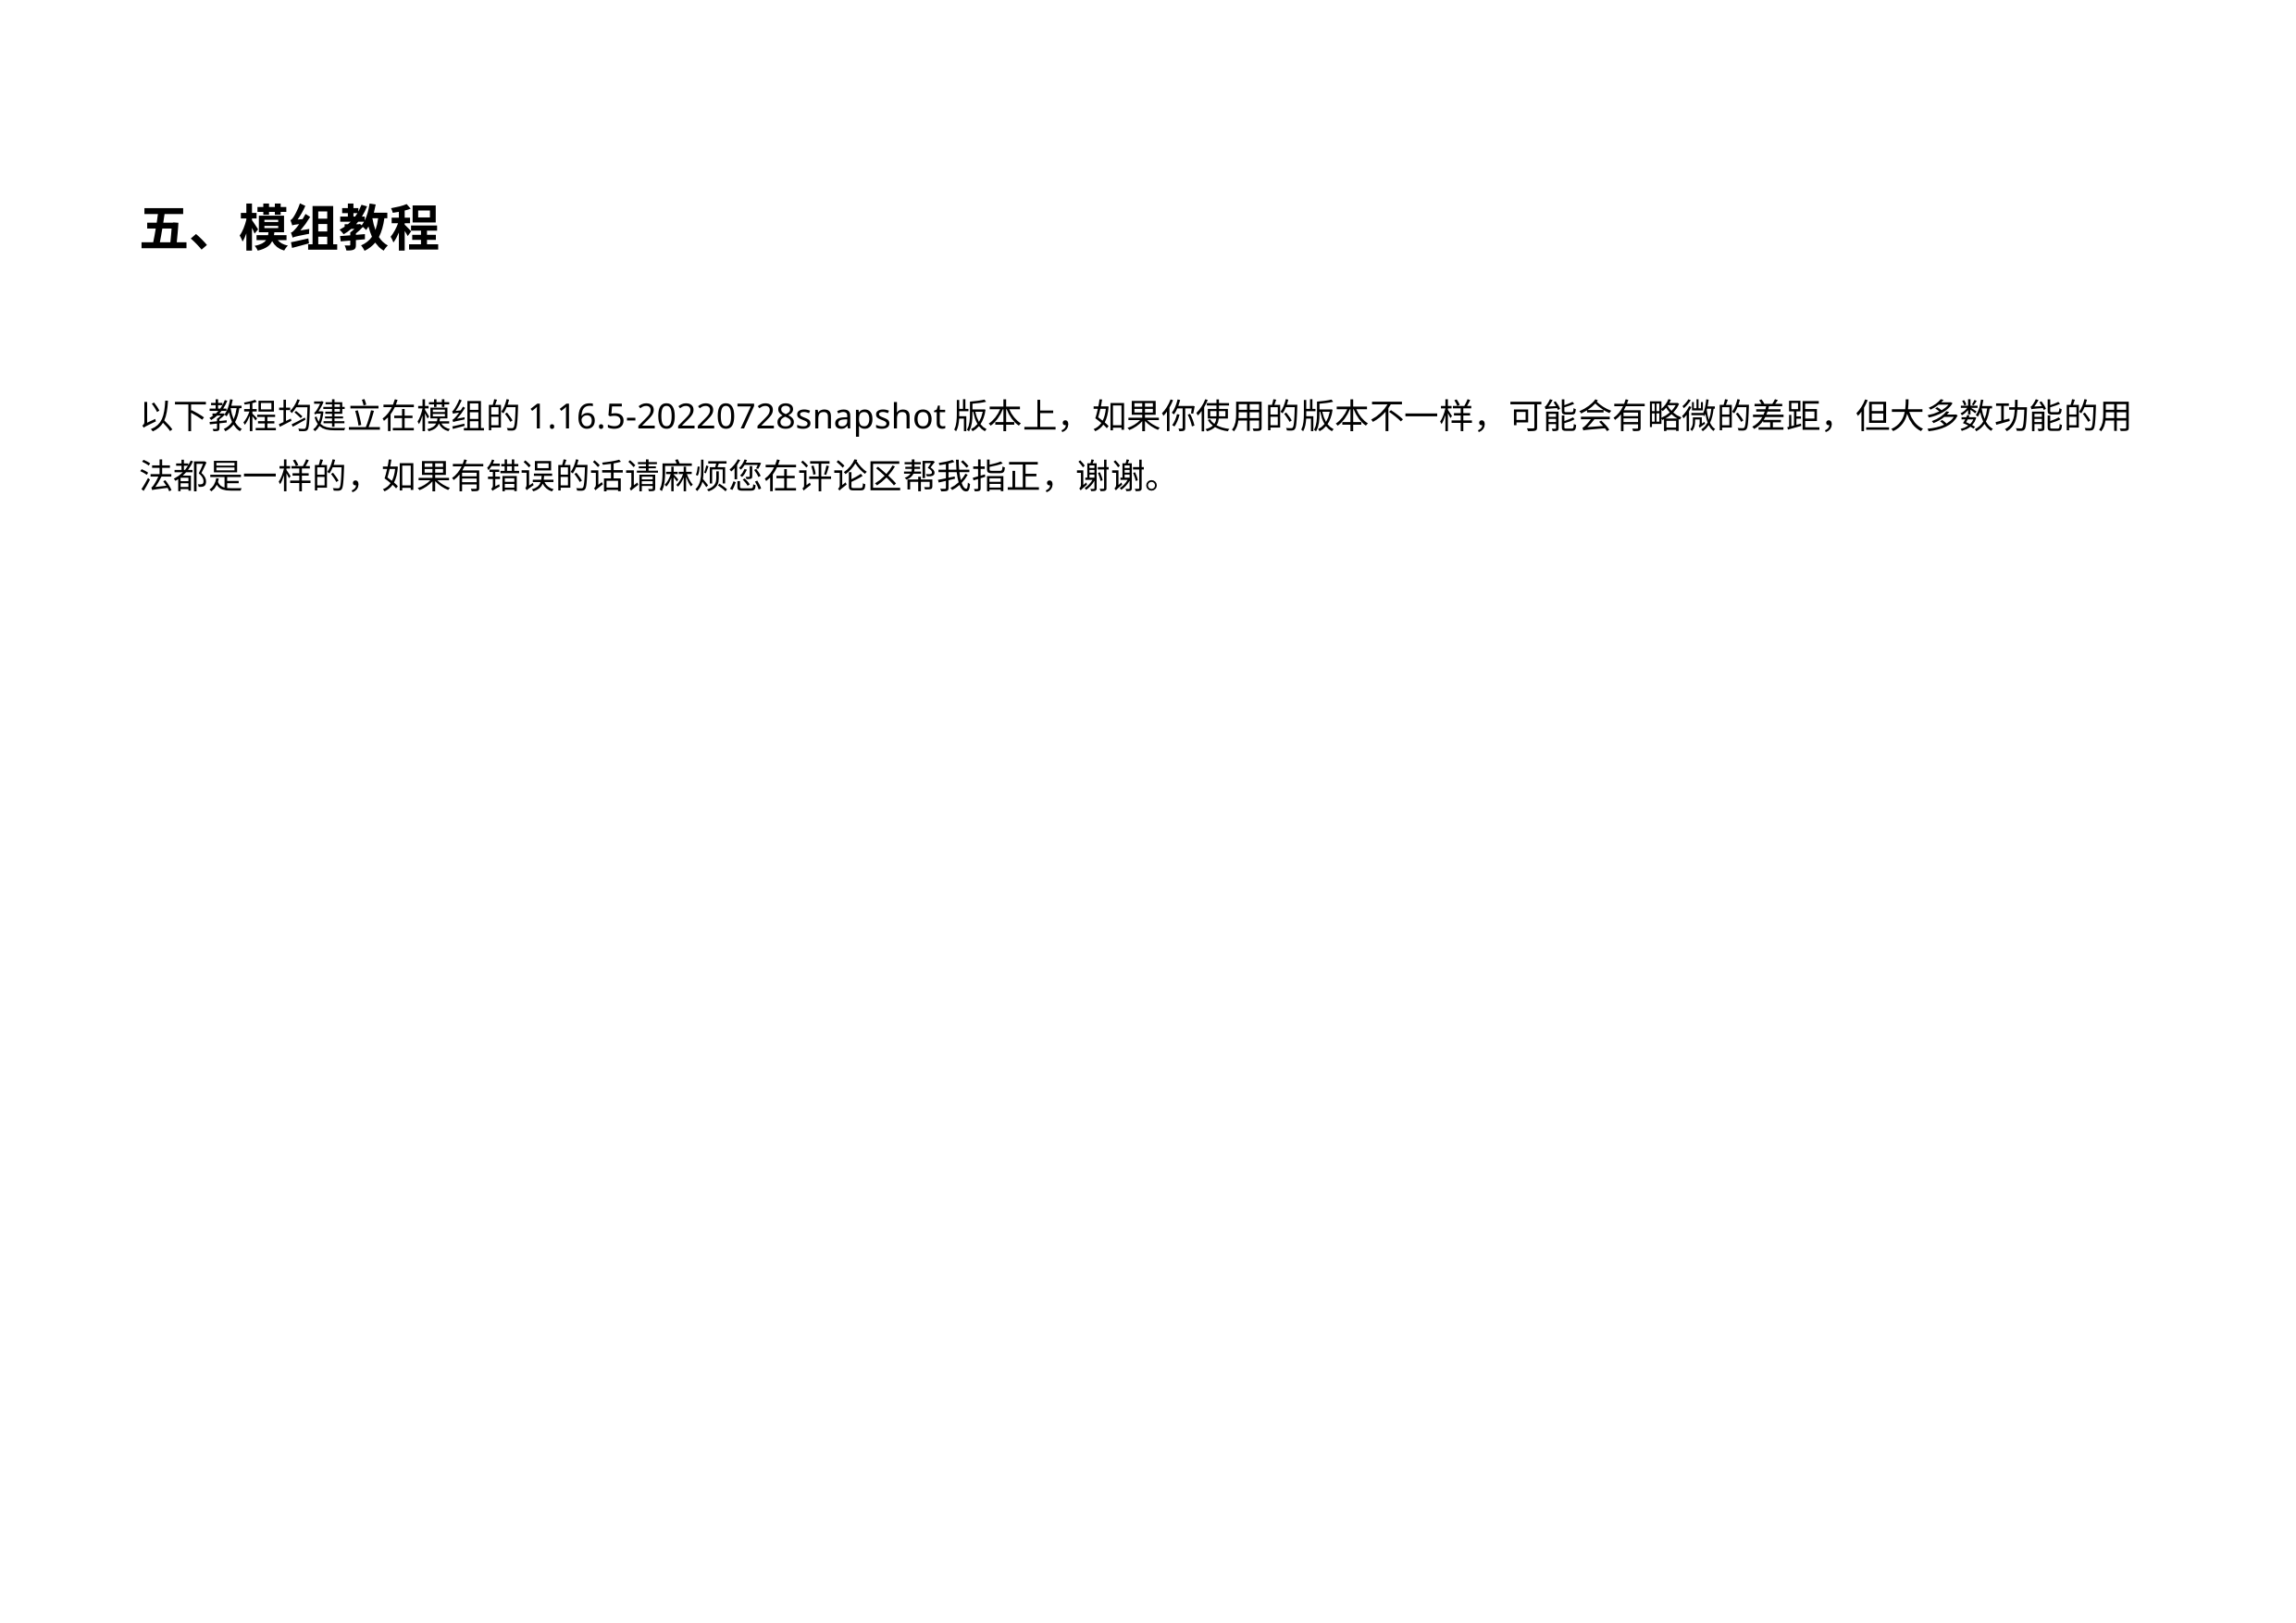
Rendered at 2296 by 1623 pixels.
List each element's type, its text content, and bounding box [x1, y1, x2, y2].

subtitle 模组教程 [139, 180, 2156, 270]
text 以下教程均建立在模组的1.16.5-20220728snapshot版本上，如果你使用的版本不一样，可能会有略微的差距，但大多数功能的用法都是一样的，如果有错误的话请麻烦您在评论区帮我指正，谢谢。 [139, 384, 2156, 504]
